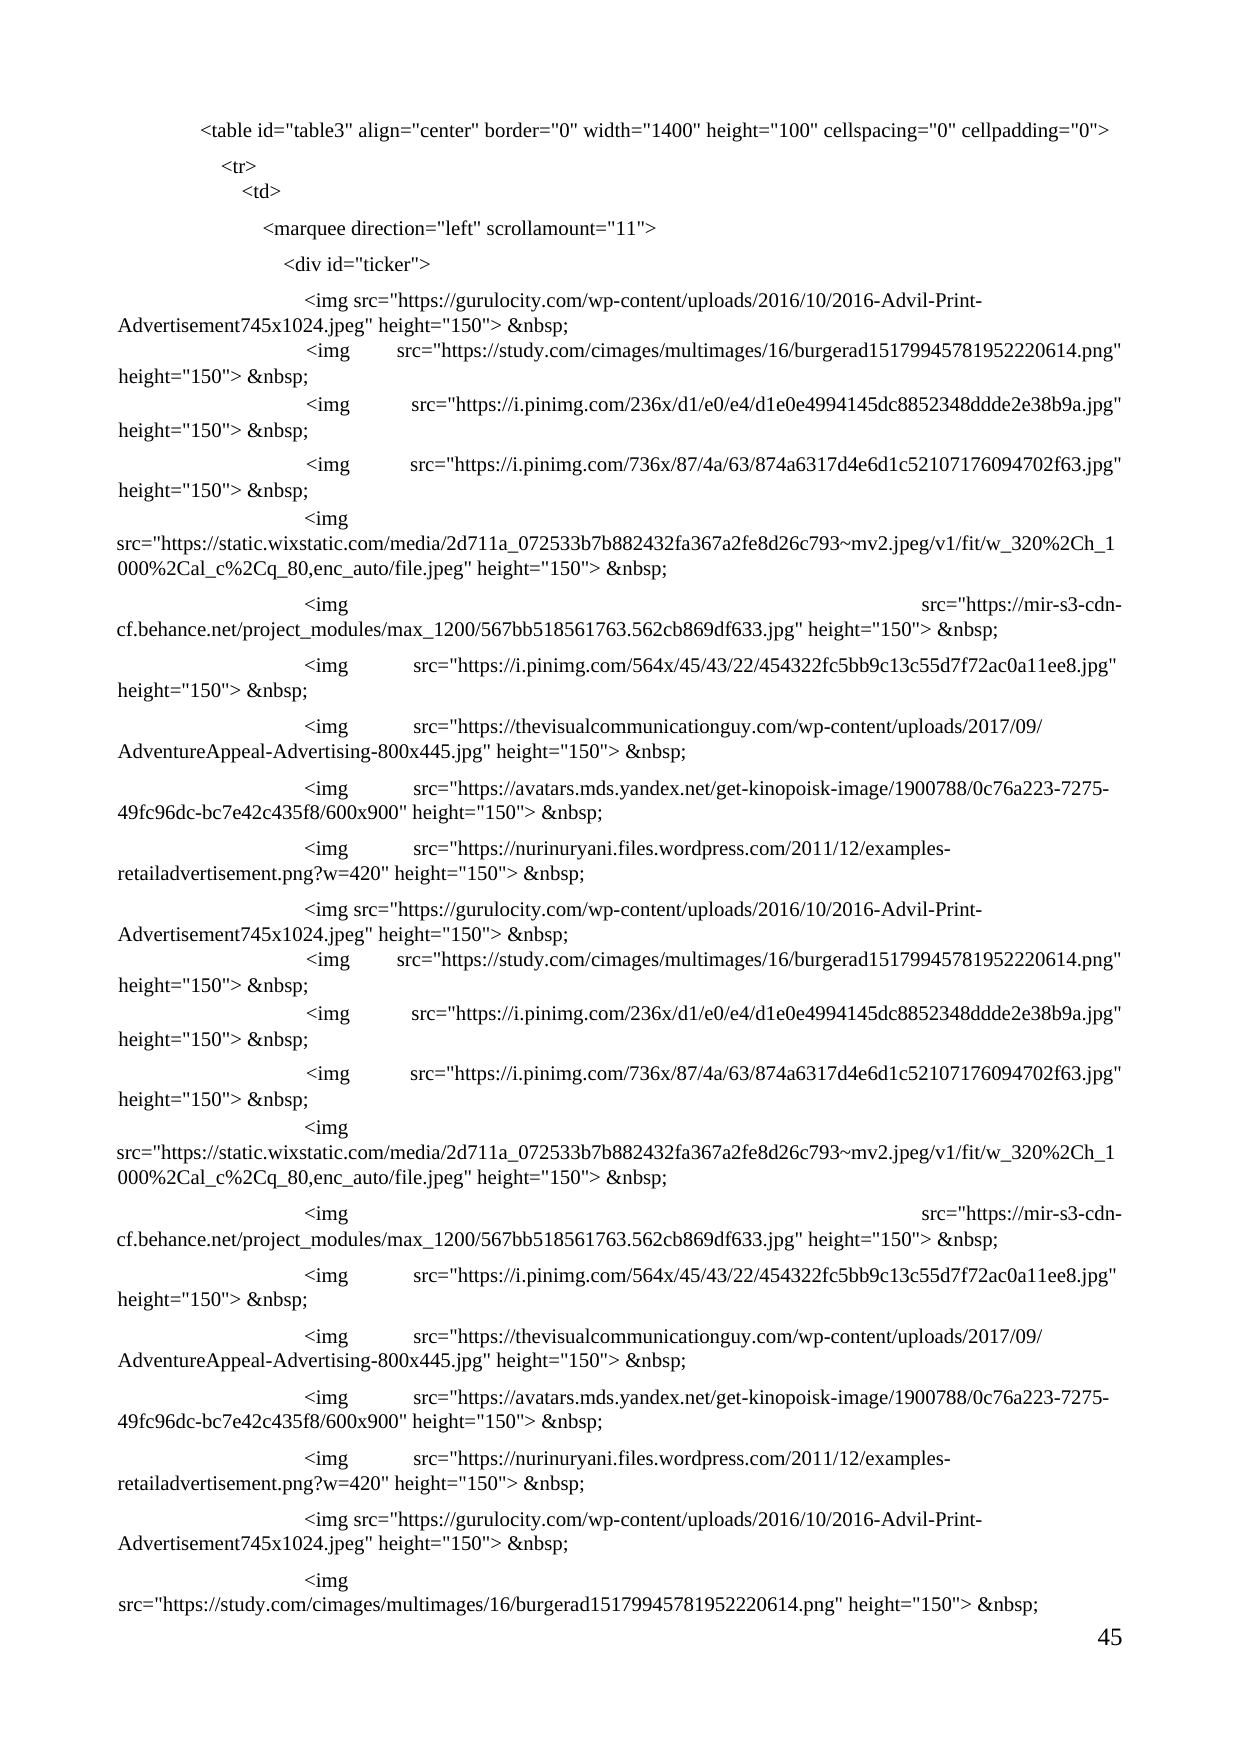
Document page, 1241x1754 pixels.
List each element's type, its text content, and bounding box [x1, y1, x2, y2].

text <img src="https://avatars.mds.yandex.net/get-kinopoisk-image/1900788/0c76a223-7275-49fc96dc-bc7e42c435f8/600x900" height="150"> &nbsp; [116, 1385, 1124, 1433]
table_cell <img height="150"> &nbsp; [118, 452, 397, 506]
table_cell <img height="150"> &nbsp; [118, 1001, 397, 1061]
text cf.behance.net/project_modules/max_1200/567bb518561763.562cb869df633.jpg" height="150"> &nbsp; [116, 617, 1124, 641]
text <img src="https://avatars.mds.yandex.net/get-kinopoisk-image/1900788/0c76a223-7275-49fc96dc-bc7e42c435f8/600x900" height="150"> &nbsp; [116, 776, 1124, 824]
text <img src="https://nurinuryani.files.wordpress.com/2011/12/examples-retailadvertisement.png?w=420" height="150"> &nbsp; [116, 836, 1124, 885]
text <img src="https://thevisualcommunicationguy.com/wp-content/uploads/2017/09/AdventureAppeal-Advertising-800x445.jpg" height="150"> &nbsp; [116, 1324, 1124, 1372]
text <img src="https://study.com/cimages/multimages/16/burgerad15179945781952220614.png" height="150"> &nbsp; [116, 1568, 1124, 1616]
text <img src="https://mir-s3-cdn- [116, 1201, 1189, 1225]
text <tr> [116, 154, 1124, 178]
table_header <img height="150"> &nbsp; [118, 947, 397, 1001]
table_cell <img height="150"> &nbsp; [118, 392, 397, 452]
text <img src="https://gurulocity.com/wp-content/uploads/2016/10/2016-Advil-Print-Advertisement745x1024.jpeg" height="150"> &nbsp; [116, 897, 1124, 946]
text <img src="https://nurinuryani.files.wordpress.com/2011/12/examples-retailadvertisement.png?w=420" height="150"> &nbsp; [116, 1446, 1124, 1494]
text <img src="https://thevisualcommunicationguy.com/wp-content/uploads/2017/09/AdventureAppeal-Advertising-800x445.jpg" height="150"> &nbsp; [116, 714, 1124, 763]
text <div id="ticker"> [116, 252, 1124, 276]
table_cell <img height="150"> &nbsp; [118, 1061, 397, 1115]
text cf.behance.net/project_modules/max_1200/567bb518561763.562cb869df633.jpg" height="150"> &nbsp; [116, 1227, 1124, 1251]
table_header src="https://study.com/cimages/multimages/16/burgerad15179945781952220614.png" [397, 947, 1126, 1001]
text <img [116, 1115, 1124, 1139]
text <img src="https://i.pinimg.com/564x/45/43/22/454322fc5bb9c13c55d7f72ac0a11ee8.jpg" height="150"> &nbsp; [116, 653, 1124, 702]
table_header src="https://study.com/cimages/multimages/16/burgerad15179945781952220614.png" [397, 338, 1126, 392]
table_cell src="https://i.pinimg.com/736x/87/4a/63/874a6317d4e6d1c52107176094702f63.jpg" [397, 452, 1126, 506]
text src="https://static.wixstatic.com/media/2d711a_072533b7b882432fa367a2fe8d26c793~mv2.jpeg/v1/fit/w_320%2Ch_1 000%2Cal_c%2Cq_80,enc_auto/file.jpeg" height="150"> &nbsp; [116, 531, 1124, 580]
table_cell src="https://i.pinimg.com/236x/d1/e0/e4/d1e0e4994145dc8852348ddde2e38b9a.jpg" [397, 1001, 1126, 1061]
table_cell src="https://i.pinimg.com/236x/d1/e0/e4/d1e0e4994145dc8852348ddde2e38b9a.jpg" [397, 392, 1126, 452]
text <img [116, 506, 1124, 530]
text <img src="https://mir-s3-cdn- [116, 592, 1189, 616]
table_header <img height="150"> &nbsp; [118, 338, 397, 392]
table_cell src="https://i.pinimg.com/736x/87/4a/63/874a6317d4e6d1c52107176094702f63.jpg" [397, 1061, 1126, 1115]
text src="https://static.wixstatic.com/media/2d711a_072533b7b882432fa367a2fe8d26c793~mv2.jpeg/v1/fit/w_320%2Ch_1 000%2Cal_c%2Cq_80,enc_auto/file.jpeg" height="150"> &nbsp; [116, 1140, 1124, 1189]
text <table id="table3" align="center" border="0" width="1400" height="100" cellspacing="0" cellpadding="0"> [116, 118, 1124, 142]
text <marquee direction="left" scrollamount="11"> [116, 216, 1124, 240]
text <img src="https://gurulocity.com/wp-content/uploads/2016/10/2016-Advil-Print-Advertisement745x1024.jpeg" height="150"> &nbsp; [116, 288, 1124, 337]
text <td> [116, 179, 1124, 203]
text <img src="https://gurulocity.com/wp-content/uploads/2016/10/2016-Advil-Print-Advertisement745x1024.jpeg" height="150"> &nbsp; [116, 1507, 1124, 1555]
text <img src="https://i.pinimg.com/564x/45/43/22/454322fc5bb9c13c55d7f72ac0a11ee8.jpg" height="150"> &nbsp; [116, 1263, 1124, 1311]
